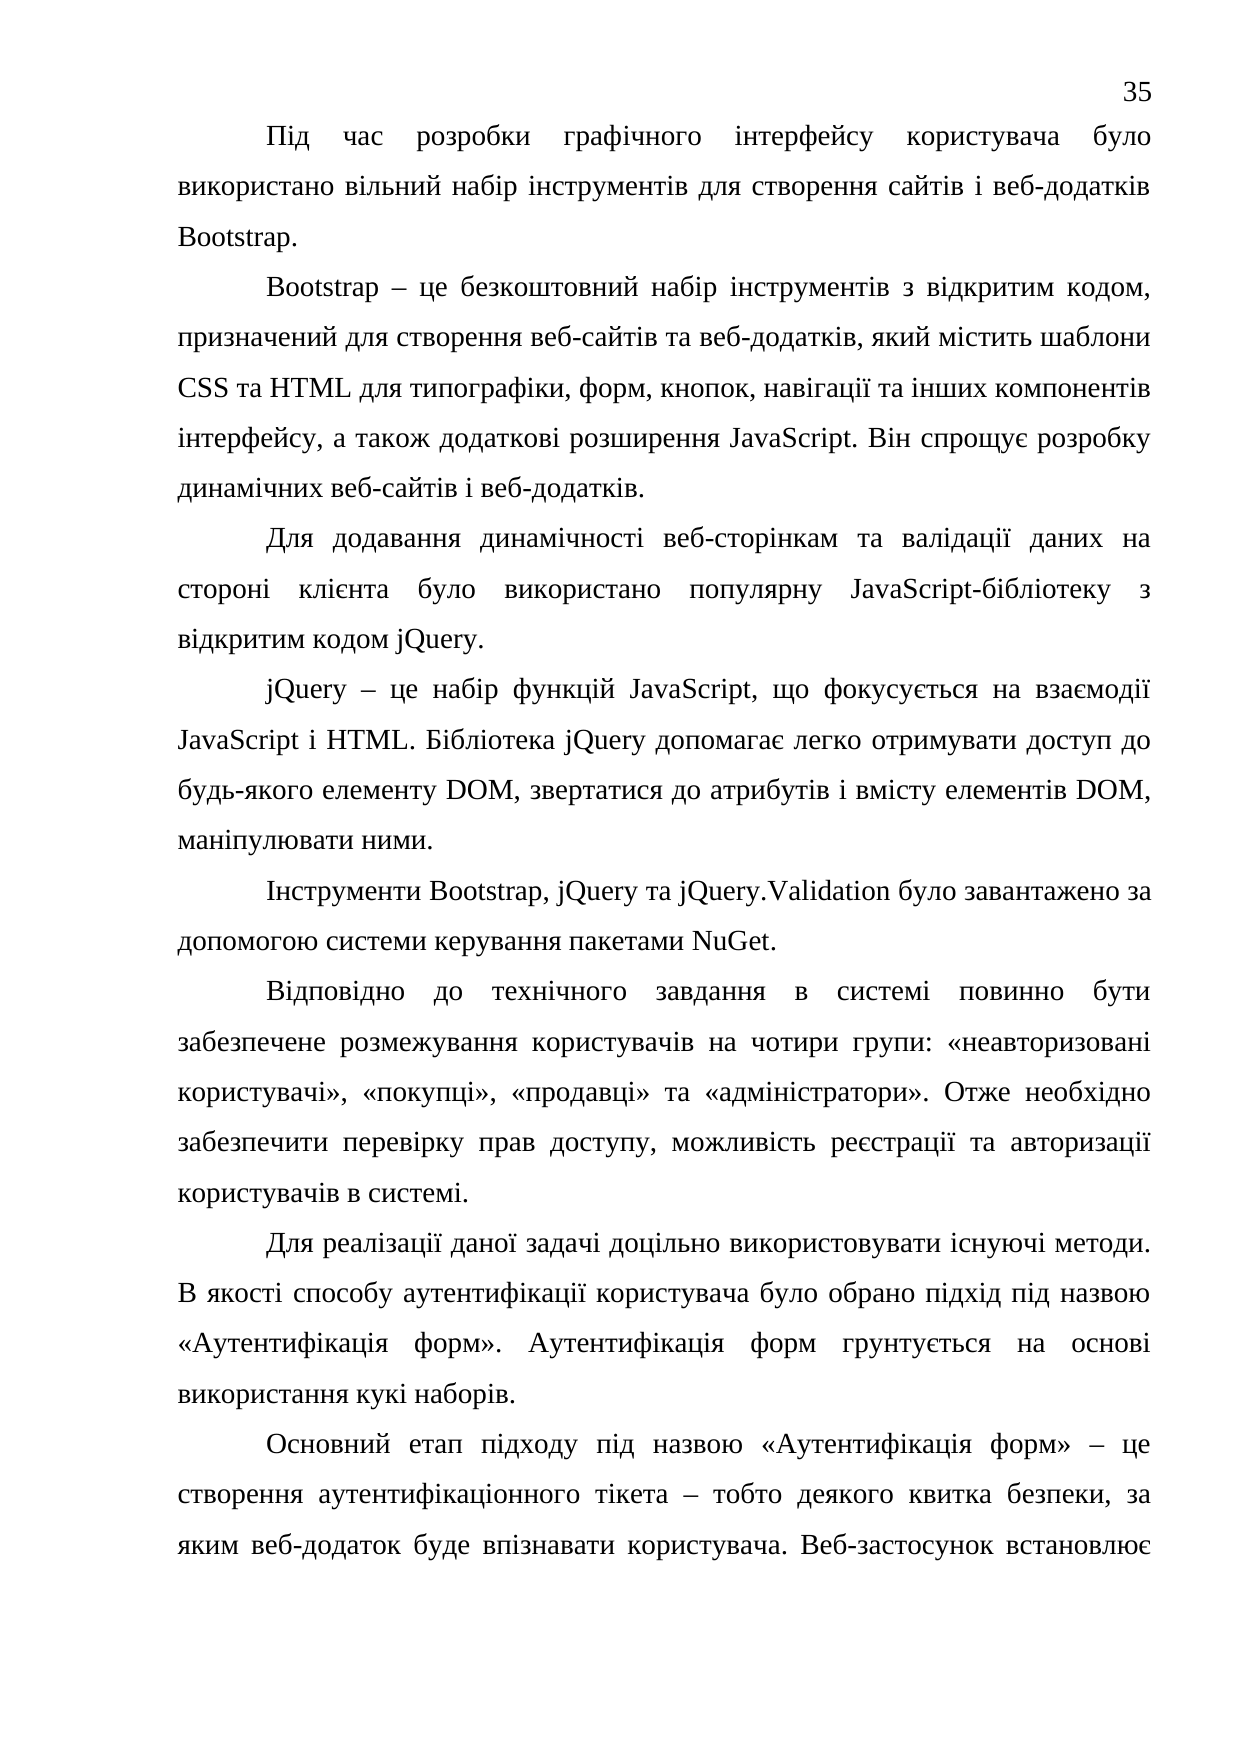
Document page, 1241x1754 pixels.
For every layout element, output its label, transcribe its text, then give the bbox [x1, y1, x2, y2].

text Bootstrap – це безкоштовний набір інструментів з відкритим кодом, призначений для створення веб-сайтів та веб-додатків, який містить шаблони CSS та HTML для типографіки, форм, кнопок, навігації та інших компонентів інтерфейсу, а також додаткові розширення JavaScript. Він спрощує розробку динамічних веб-сайтів і веб-додатків. [177, 269, 1152, 504]
text Відповідно до технічного завдання в системі повинно бути забезпечене розмежування користувачів на чотири групи: «неавторизовані користувачі», «покупці», «продавці» та «адміністратори». Отже необхідно забезпечити перевірку прав доступу, можливість реєстрації та авторизації користувачів в системі. [177, 973, 1152, 1208]
text jQuery – це набір функцій JavaScript, що фокусується на взаємодії JavaScript і HTML. Бібліотека jQuery допомагає легко отримувати доступ до будь-якого елементу DOM, звертатися до атрибутів і вмісту елементів DOM, маніпулювати ними. [177, 672, 1152, 856]
text Інструменти Bootstrap, jQuery та jQuery.Validation було завантажено за допомогою системи керування пакетами NuGet. [177, 873, 1152, 957]
text Під час розробки графічного інтерфейсу користувача було використано вільний набір інструментів для створення сайтів і веб-додатків Bootstrap. [177, 118, 1152, 252]
text Для додавання динамічності веб-сторінкам та валідації даних на стороні клієнта було використано популярну JavaScript-бібліотеку з відкритим кодом jQuery. [177, 521, 1152, 655]
text Для реалізації даної задачі доцільно використовувати існуючі методи. В якості способу аутентифікації користувача було обрано підхід під назвою «Аутентифікація форм». Аутентифікація форм грунтується на основі використання кукі наборів. [177, 1225, 1152, 1409]
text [177, 1426, 1152, 1560]
